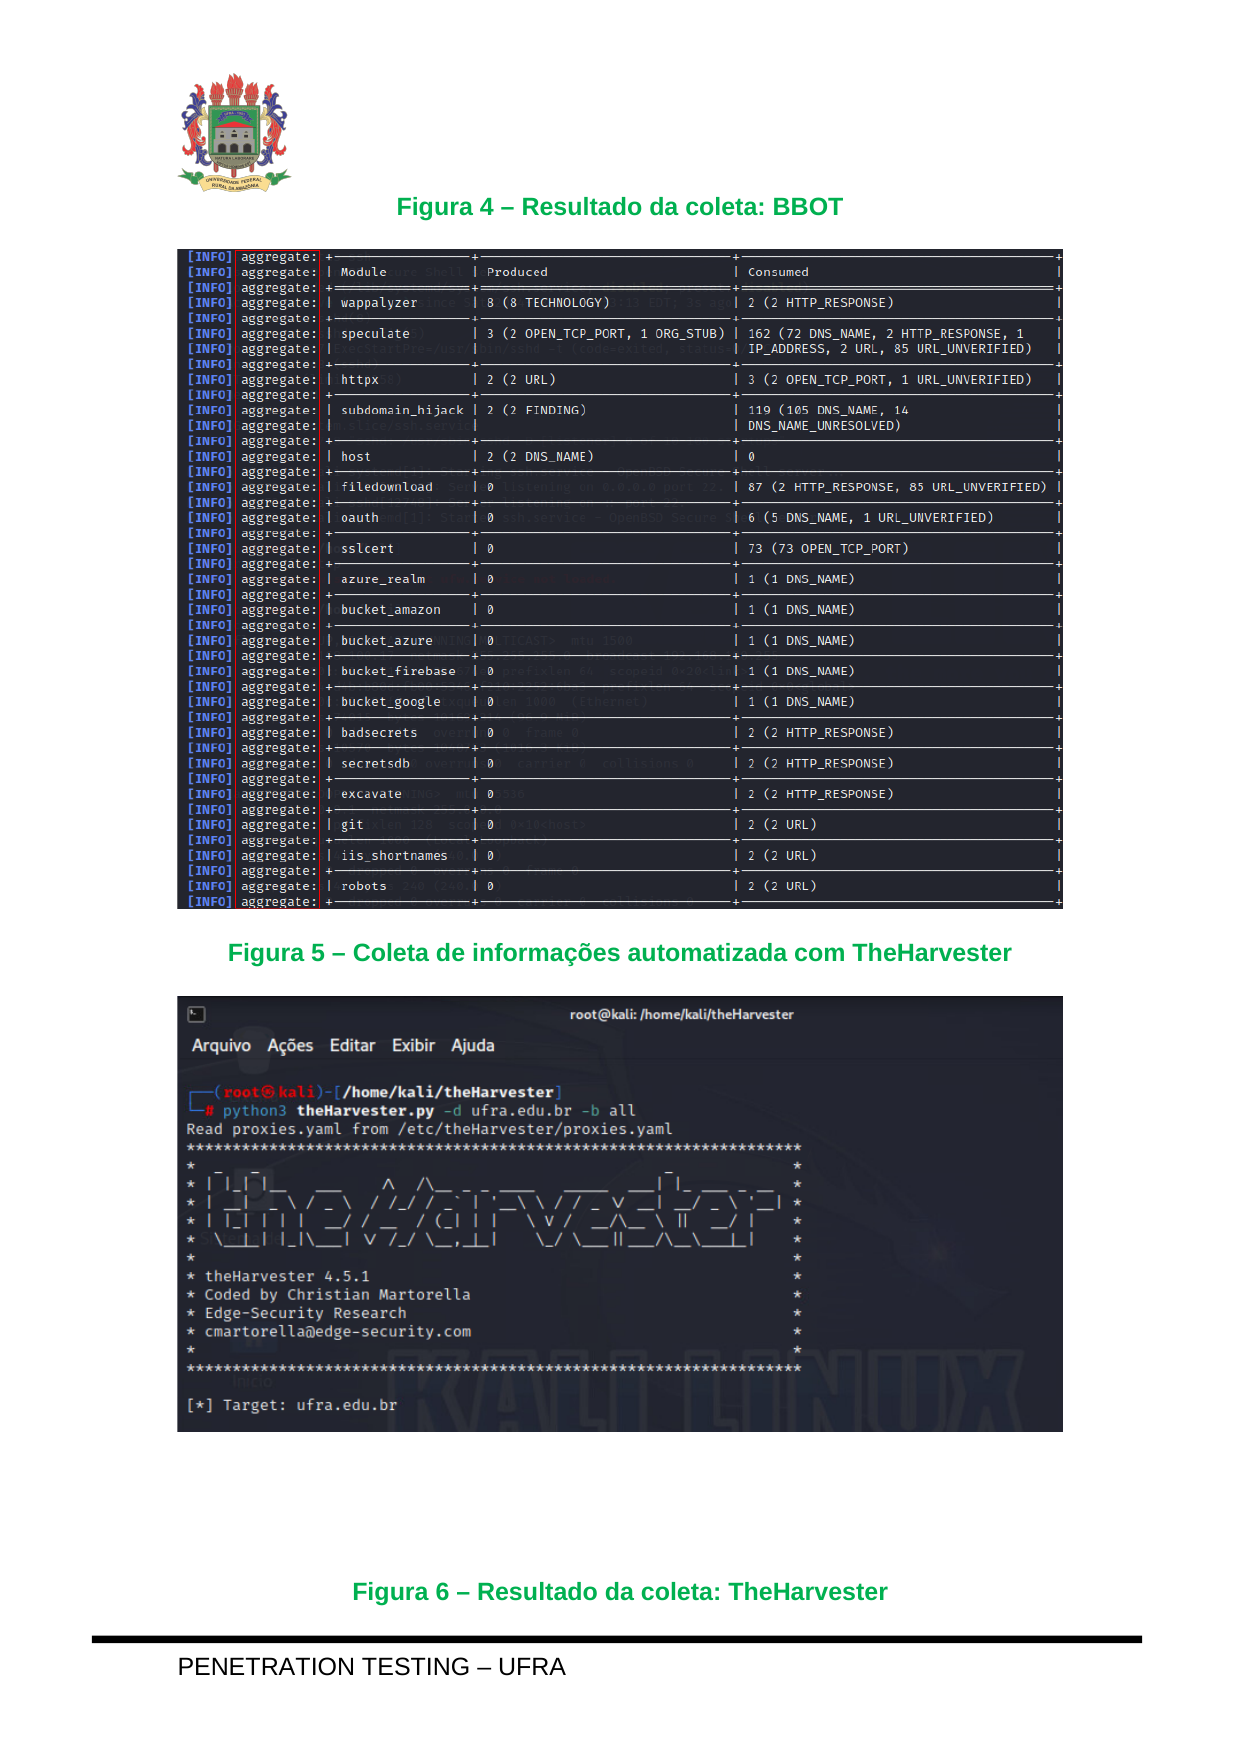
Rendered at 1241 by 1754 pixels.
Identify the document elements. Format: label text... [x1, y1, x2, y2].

picture [177, 73, 292, 192]
text Figura 4 – Resultado da coleta: BBOT [177, 191, 1063, 220]
text Figura 6 – Resultado da coleta: TheHarvester [177, 1577, 1063, 1606]
picture [177, 249, 1063, 909]
text Figura 5 – Coleta de informações automatizada com TheHarvester [177, 938, 1063, 967]
picture [177, 996, 1063, 1432]
